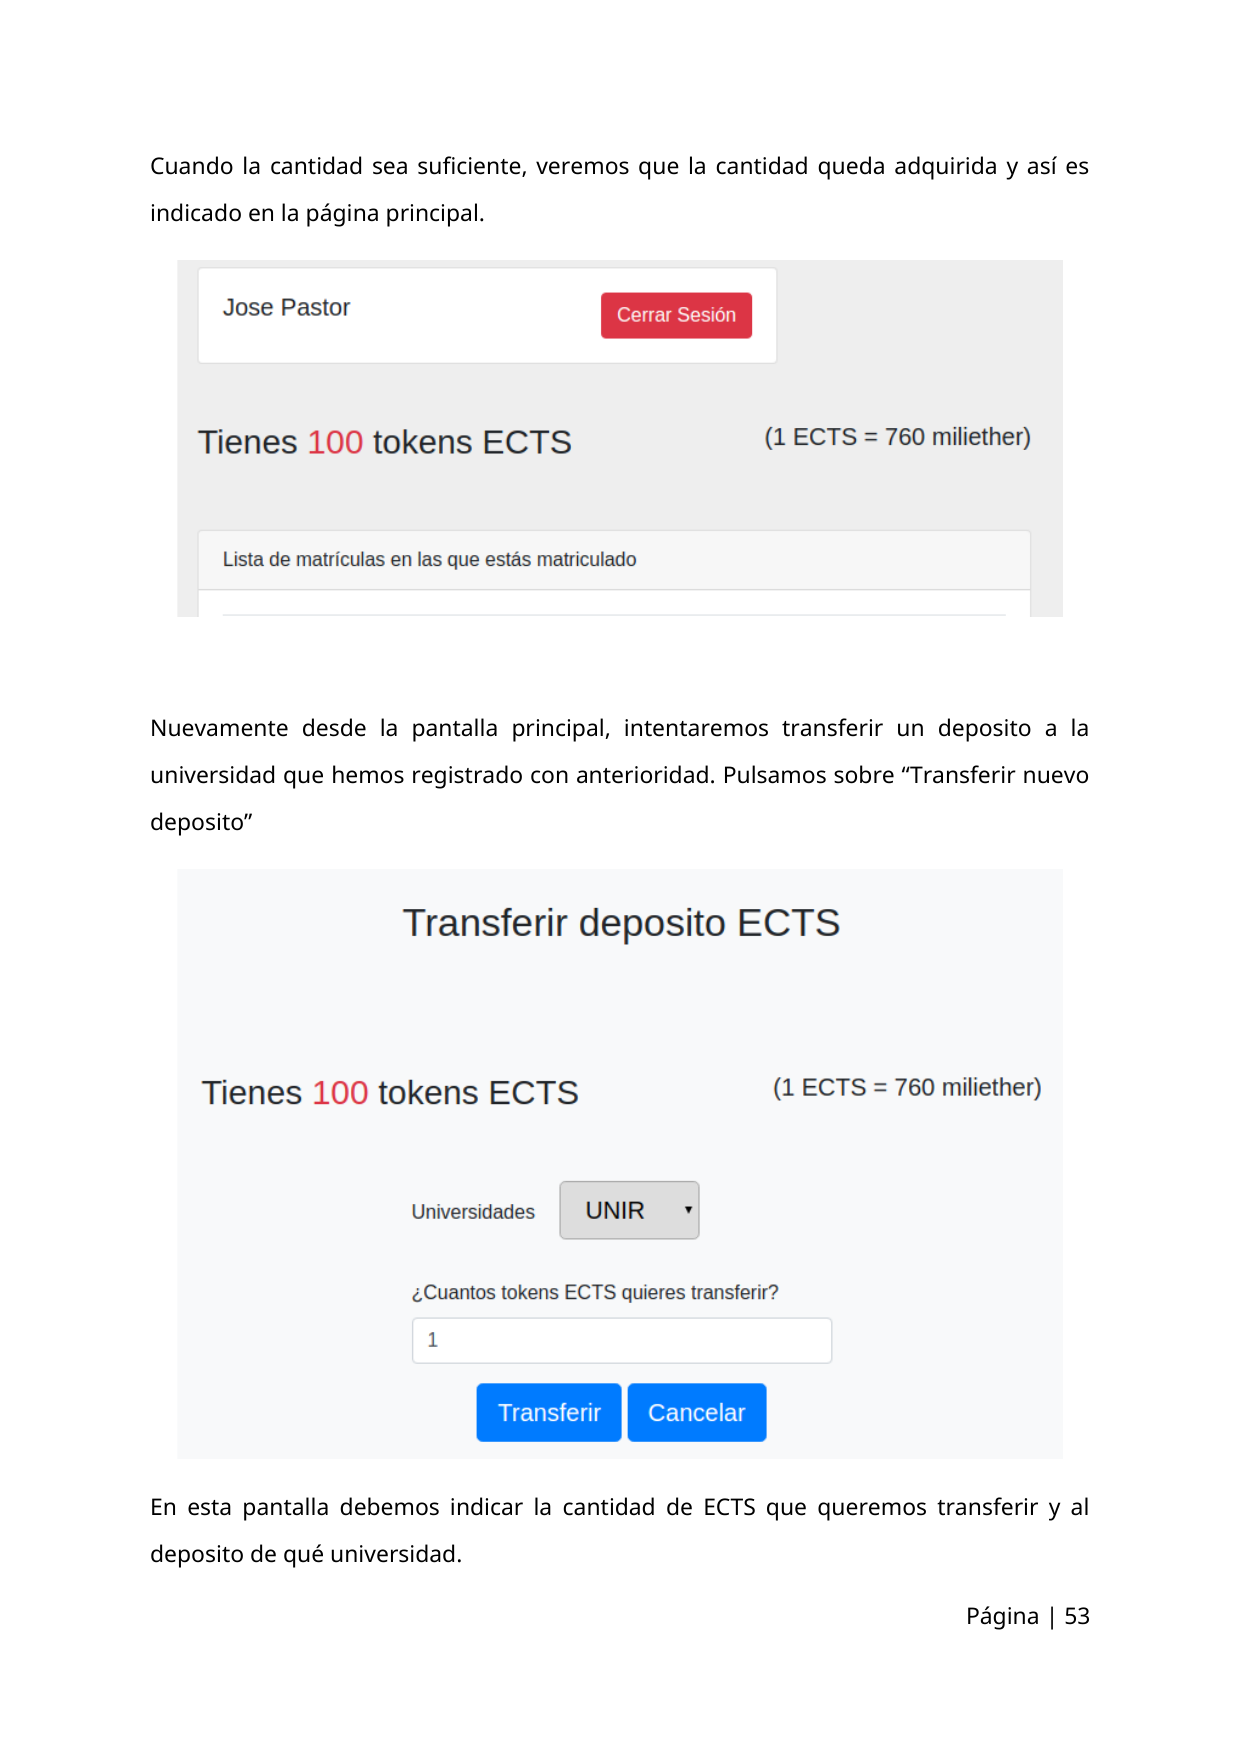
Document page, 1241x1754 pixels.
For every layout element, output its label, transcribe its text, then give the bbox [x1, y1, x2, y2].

text En esta pantalla debemos indicar la cantidad de ECTS que queremos transferir y al deposito de qué universidad. [150, 1491, 1090, 1569]
picture [177, 260, 1063, 617]
text Nuevamente desde la pantalla principal, intentaremos transferir un deposito a la universidad que hemos registrado con anterioridad. Pulsamos sobre “Transferir nuevo deposito” [150, 712, 1090, 837]
picture [177, 869, 1063, 1459]
text Cuando la cantidad sea suficiente, veremos que la cantidad queda adquirida y así es indicado en la página principal. [150, 150, 1090, 228]
